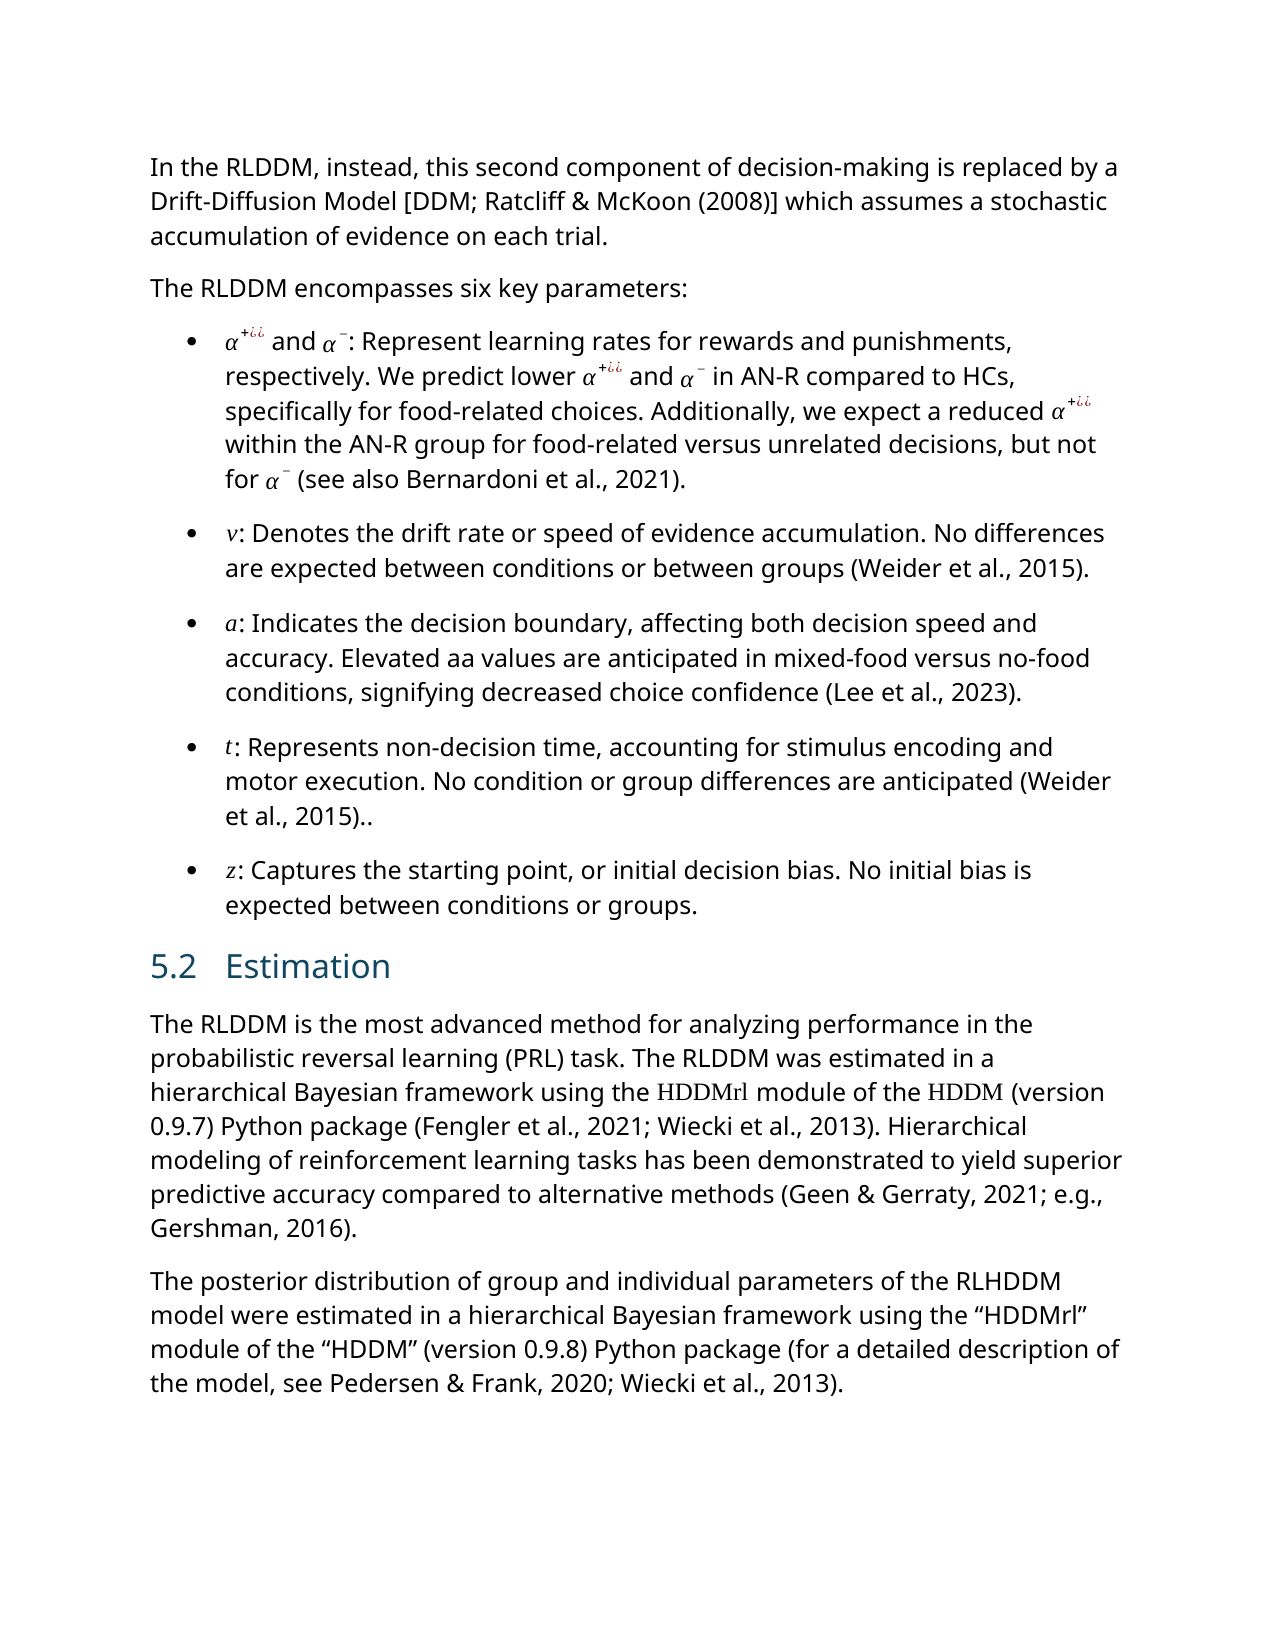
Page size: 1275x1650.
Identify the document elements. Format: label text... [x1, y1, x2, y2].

text The RLDDM encompasses six key parameters: [150, 271, 1125, 305]
list : Represents non-decision time, accounting for stimulus encoding and motor execution. No condition or group differences are anticipated (Weider et al., 2015).. [187, 729, 1125, 832]
list : Captures the starting point, or initial decision bias. No initial bias is expected between conditions or groups. [187, 853, 1125, 922]
text The posterior distribution of group and individual parameters of the RLHDDM model were estimated in a hierarchical Bayesian framework using the “HDDMrl” module of the “HDDM” (version 0.9.8) Python package (for a detailed description of the model, see Pedersen & Frank, 2020; Wiecki et al., 2013). [150, 1264, 1125, 1400]
list : Denotes the drift rate or speed of evidence accumulation. No differences are expected between conditions or between groups (Weider et al., 2015). [187, 516, 1125, 585]
text In the RLDDM, instead, this second component of decision-making is replaced by a Drift-Diffusion Model [DDM; Ratcliff & McKoon (2008)] which assumes a stochastic accumulation of evidence on each trial. [150, 150, 1125, 252]
text The RLDDM is the most advanced method for analyzing performance in the probabilistic reversal learning (PRL) task. The RLDDM was estimated in a hierarchical Bayesian framework using the module of the (version 0.9.7) Python package (Fengler et al., 2021; Wiecki et al., 2013). Hierarchical modeling of reinforcement learning tasks has been demonstrated to yield superior predictive accuracy compared to alternative methods (Geen & Gerraty, 2021; e.g., Gershman, 2016). [150, 1007, 1125, 1245]
subtitle 5.2 Estimation [150, 943, 1125, 988]
list : Indicates the decision boundary, affecting both decision speed and accuracy. Elevated aa values are anticipated in mixed-food versus no-food conditions, signifying decreased choice confidence (Lee et al., 2023). [187, 606, 1125, 708]
list and : Represent learning rates for rewards and punishments, respectively. We predict lower and in AN-R compared to HCs, specifically for food-related choices. Additionally, we expect a reduced within the AN-R group for food-related versus unrelated decisions, but not for (see also Bernardoni et al., 2021). [187, 324, 1125, 495]
